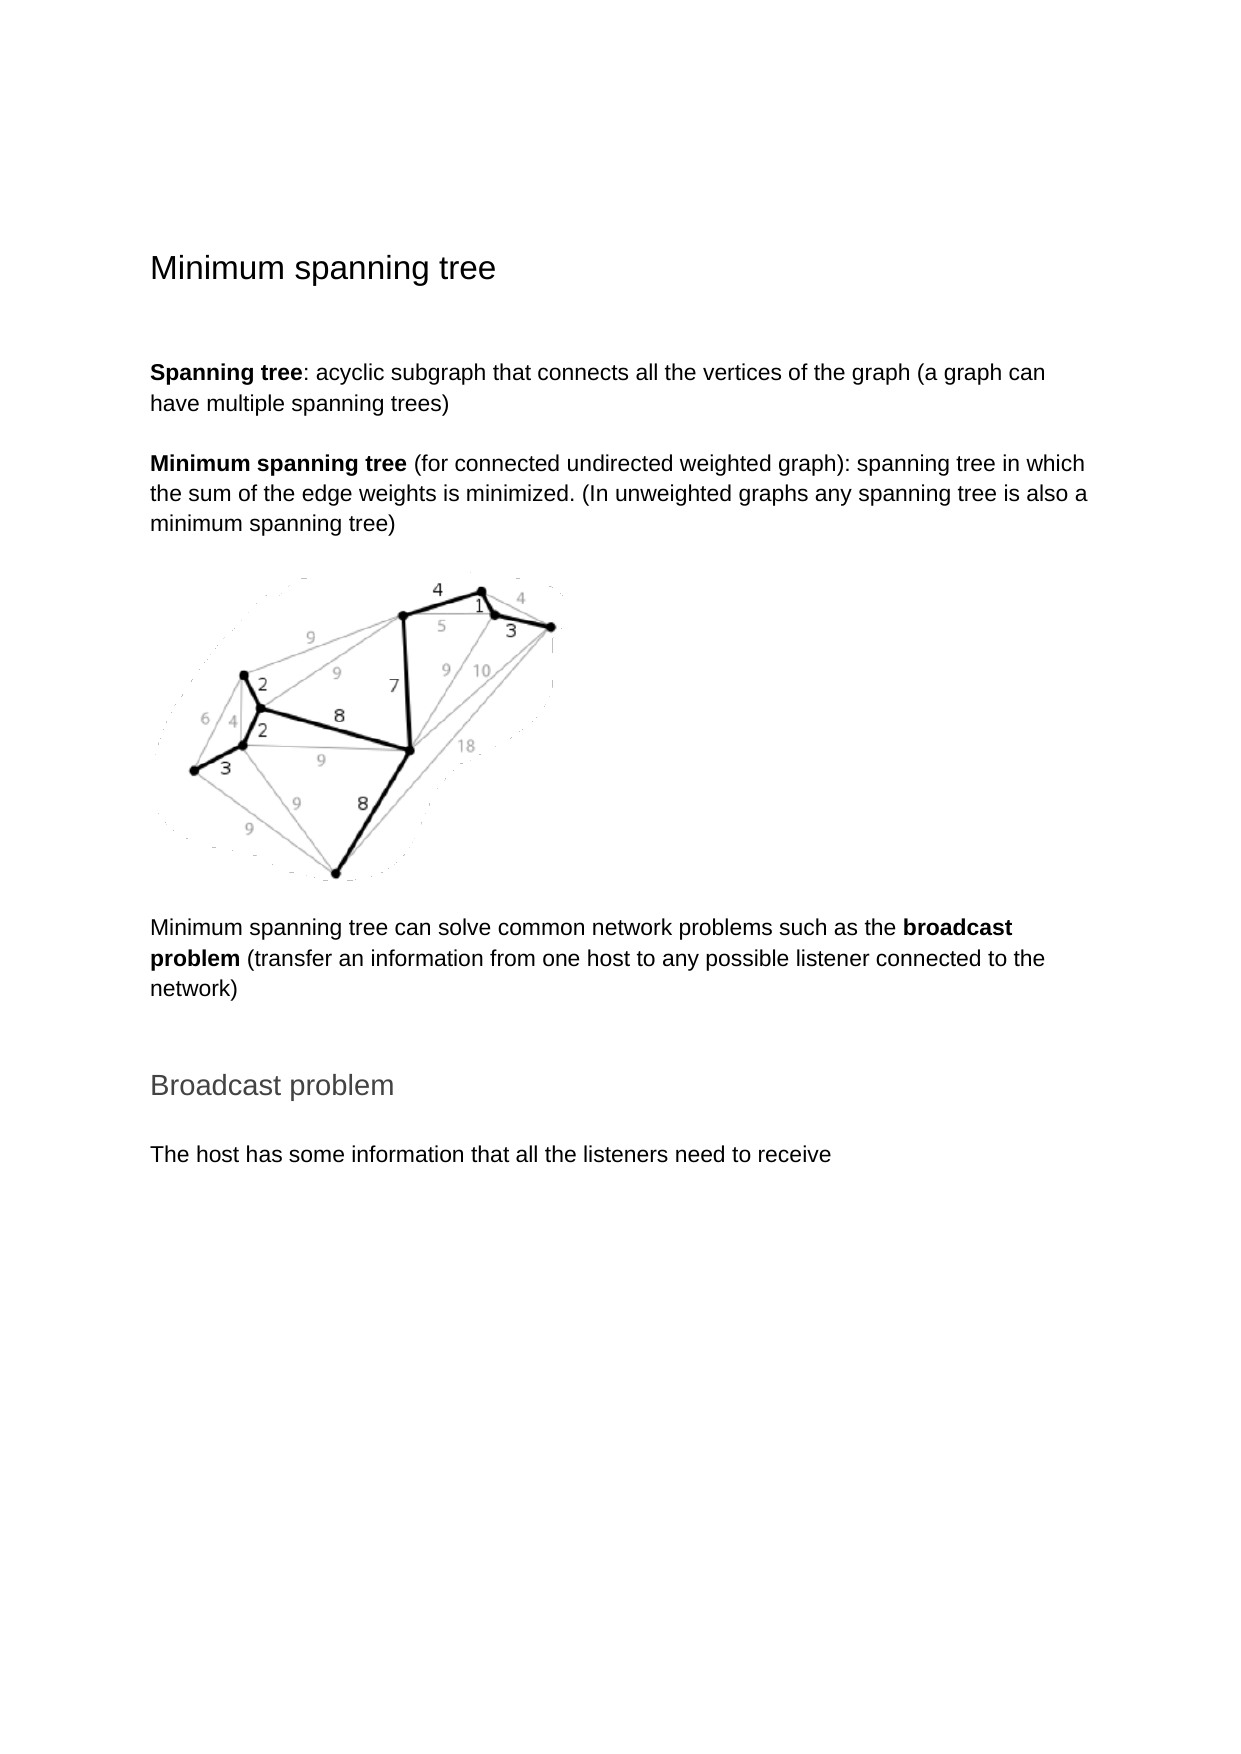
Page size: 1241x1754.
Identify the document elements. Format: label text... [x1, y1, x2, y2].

text Minimum spanning tree can solve common network problems such as the broadcast problem (transfer an information from one host to any possible listener connected to the network) [150, 914, 1090, 1001]
text Spanning tree: acyclic subgraph that connects all the vertices of the graph (a graph can have multiple spanning trees) [150, 359, 1090, 416]
subtitle Broadcast problem [150, 1068, 1090, 1102]
subtitle Minimum spanning tree [150, 248, 1090, 286]
text The host has some information that all the listeners need to receive [150, 1141, 1090, 1167]
text Minimum spanning tree (for connected undirected weighted graph): spanning tree in which the sum of the edge weights is minimized. (In unweighted graphs any spanning tree is also a minimum spanning tree) [150, 450, 1090, 537]
picture [150, 570, 568, 881]
